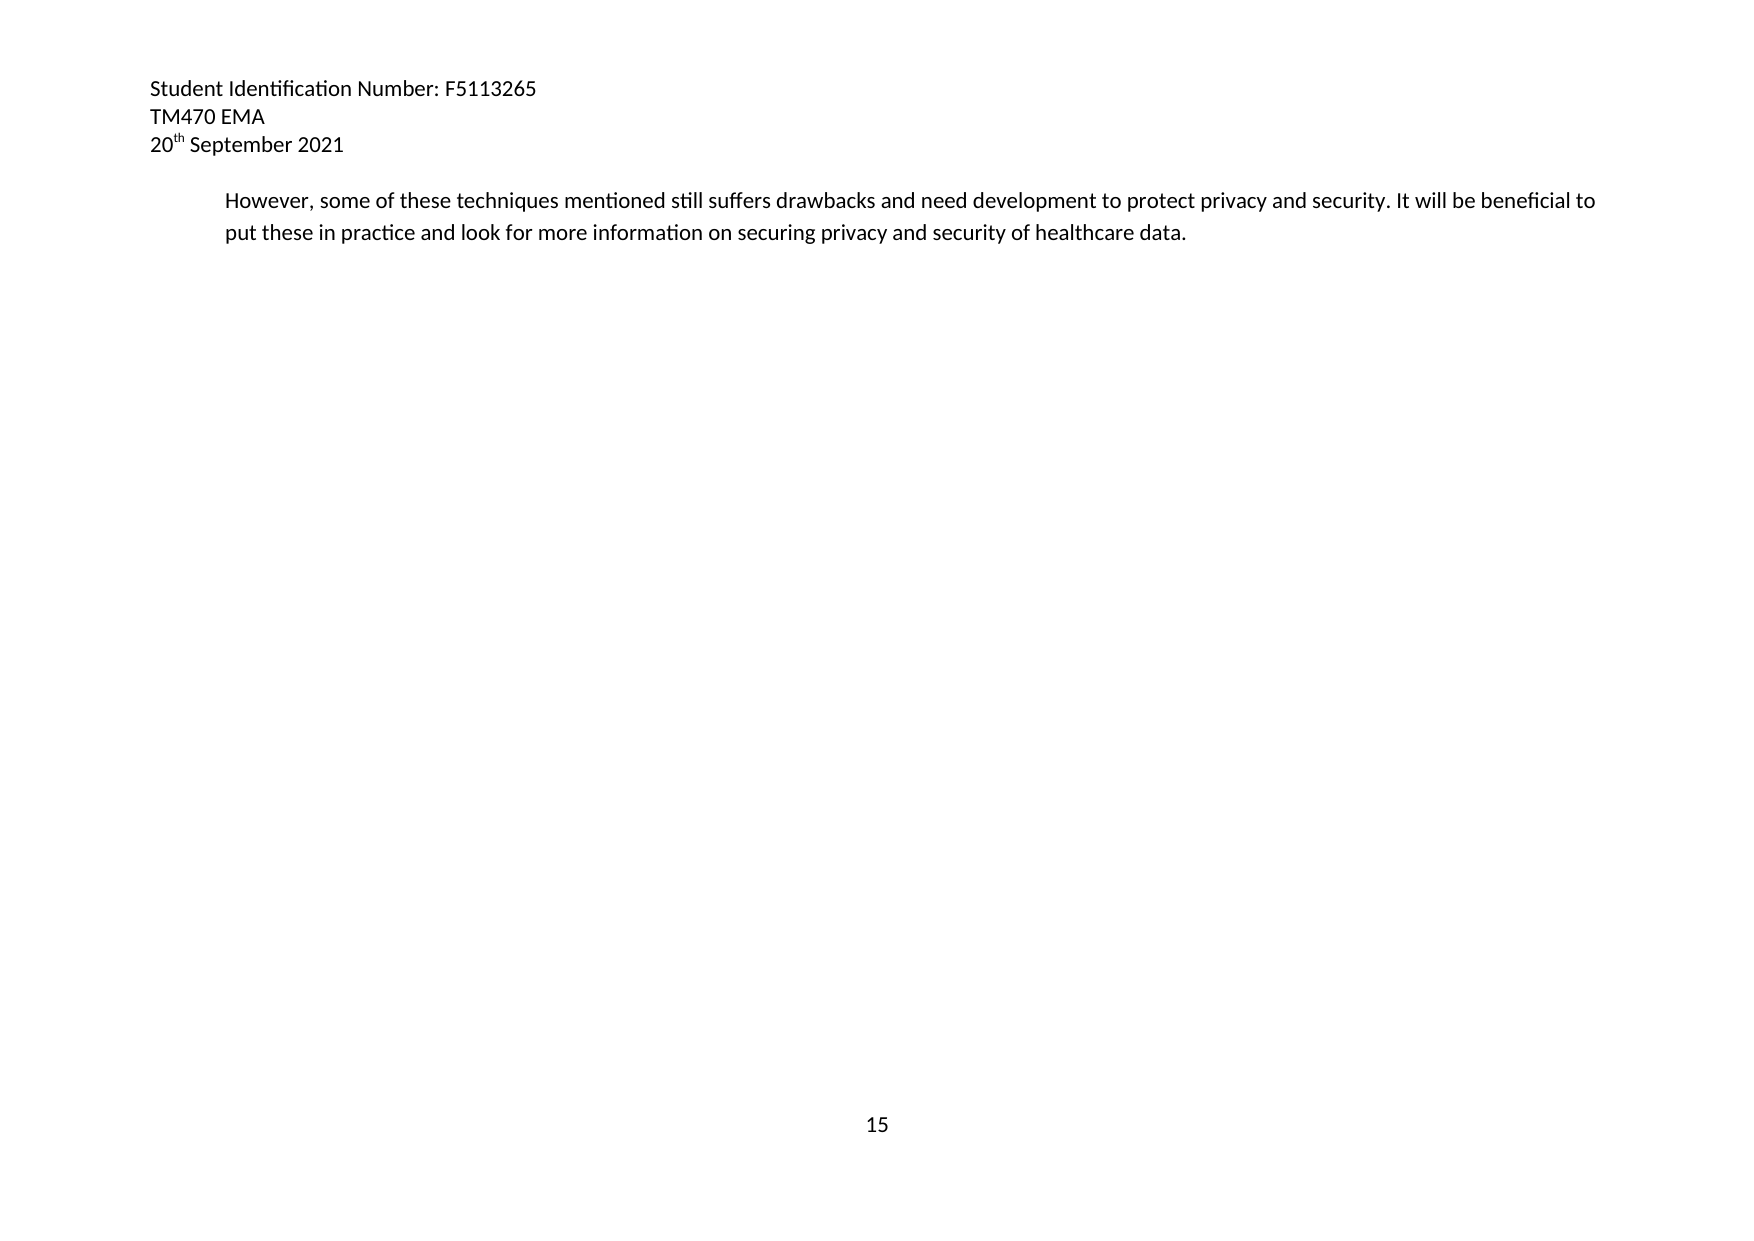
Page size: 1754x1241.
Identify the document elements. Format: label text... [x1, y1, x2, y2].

text However, some of these techniques mentioned still suffers drawbacks and need development to protect privacy and security. It will be beneficial to put these in practice and look for more information on securing privacy and security of healthcare data. [225, 186, 1604, 246]
